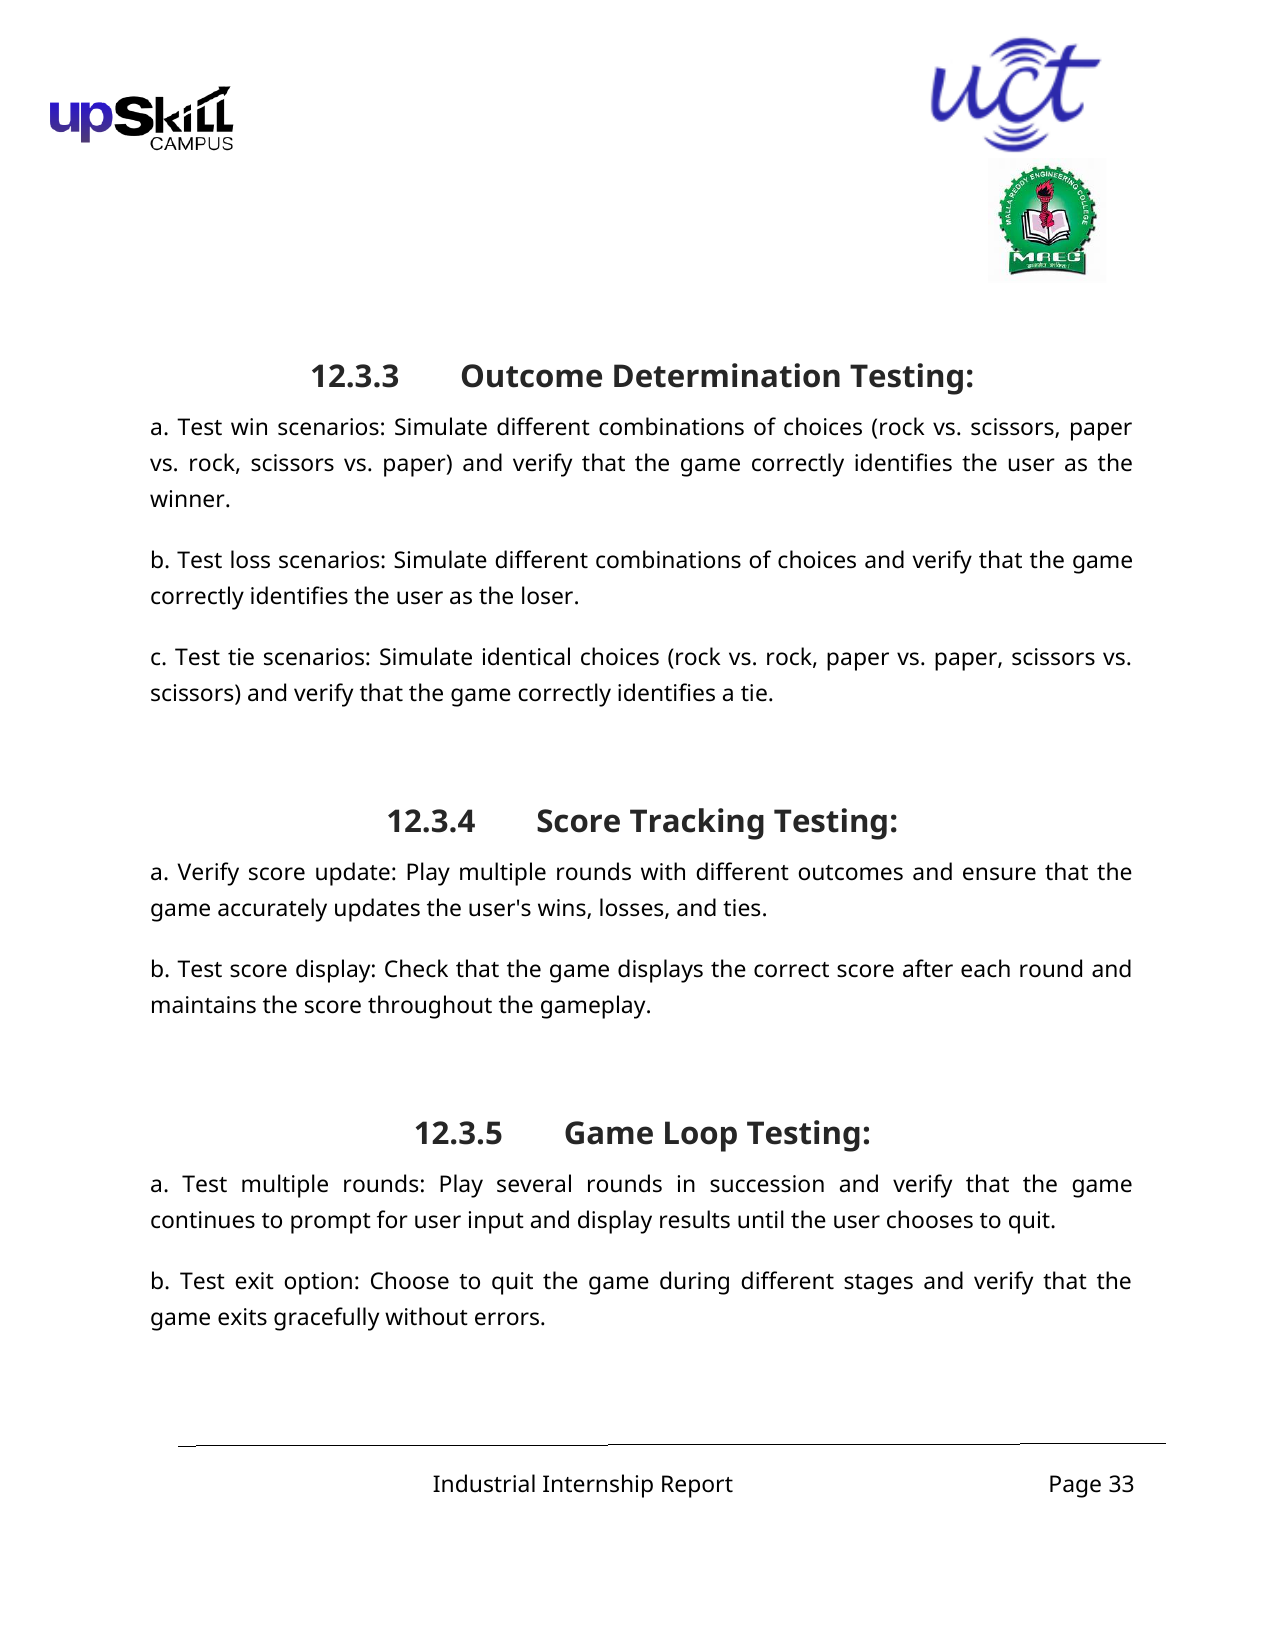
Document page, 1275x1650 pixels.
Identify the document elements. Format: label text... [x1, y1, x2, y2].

text b. Test score display: Check that the game displays the correct score after each round and maintains the score throughout the gameplay. [150, 953, 1134, 1020]
text b. Test exit option: Choose to quit the game during different stages and verify that the game exits gracefully without errors. [150, 1265, 1134, 1332]
subtitle Score Tracking Testing: [150, 799, 1134, 841]
text c. Test tie scenarios: Simulate identical choices (rock vs. rock, paper vs. paper, scissors vs. scissors) and verify that the game correctly identifies a tie. [150, 641, 1134, 708]
text a. Verify score update: Play multiple rounds with different outcomes and ensure that the game accurately updates the user's wins, losses, and ties. [150, 856, 1134, 923]
subtitle Game Loop Testing: [150, 1111, 1134, 1153]
subtitle Outcome Determination Testing: [150, 354, 1134, 396]
text a. Test win scenarios: Simulate different combinations of choices (rock vs. scissors, paper vs. rock, scissors vs. paper) and verify that the game correctly identifies the user as the winner. [150, 411, 1134, 514]
text b. Test loss scenarios: Simulate different combinations of choices and verify that the game correctly identifies the user as the loser. [150, 544, 1134, 611]
text a. Test multiple rounds: Play several rounds in succession and verify that the game continues to prompt for user input and display results until the user chooses to quit. [150, 1168, 1134, 1235]
